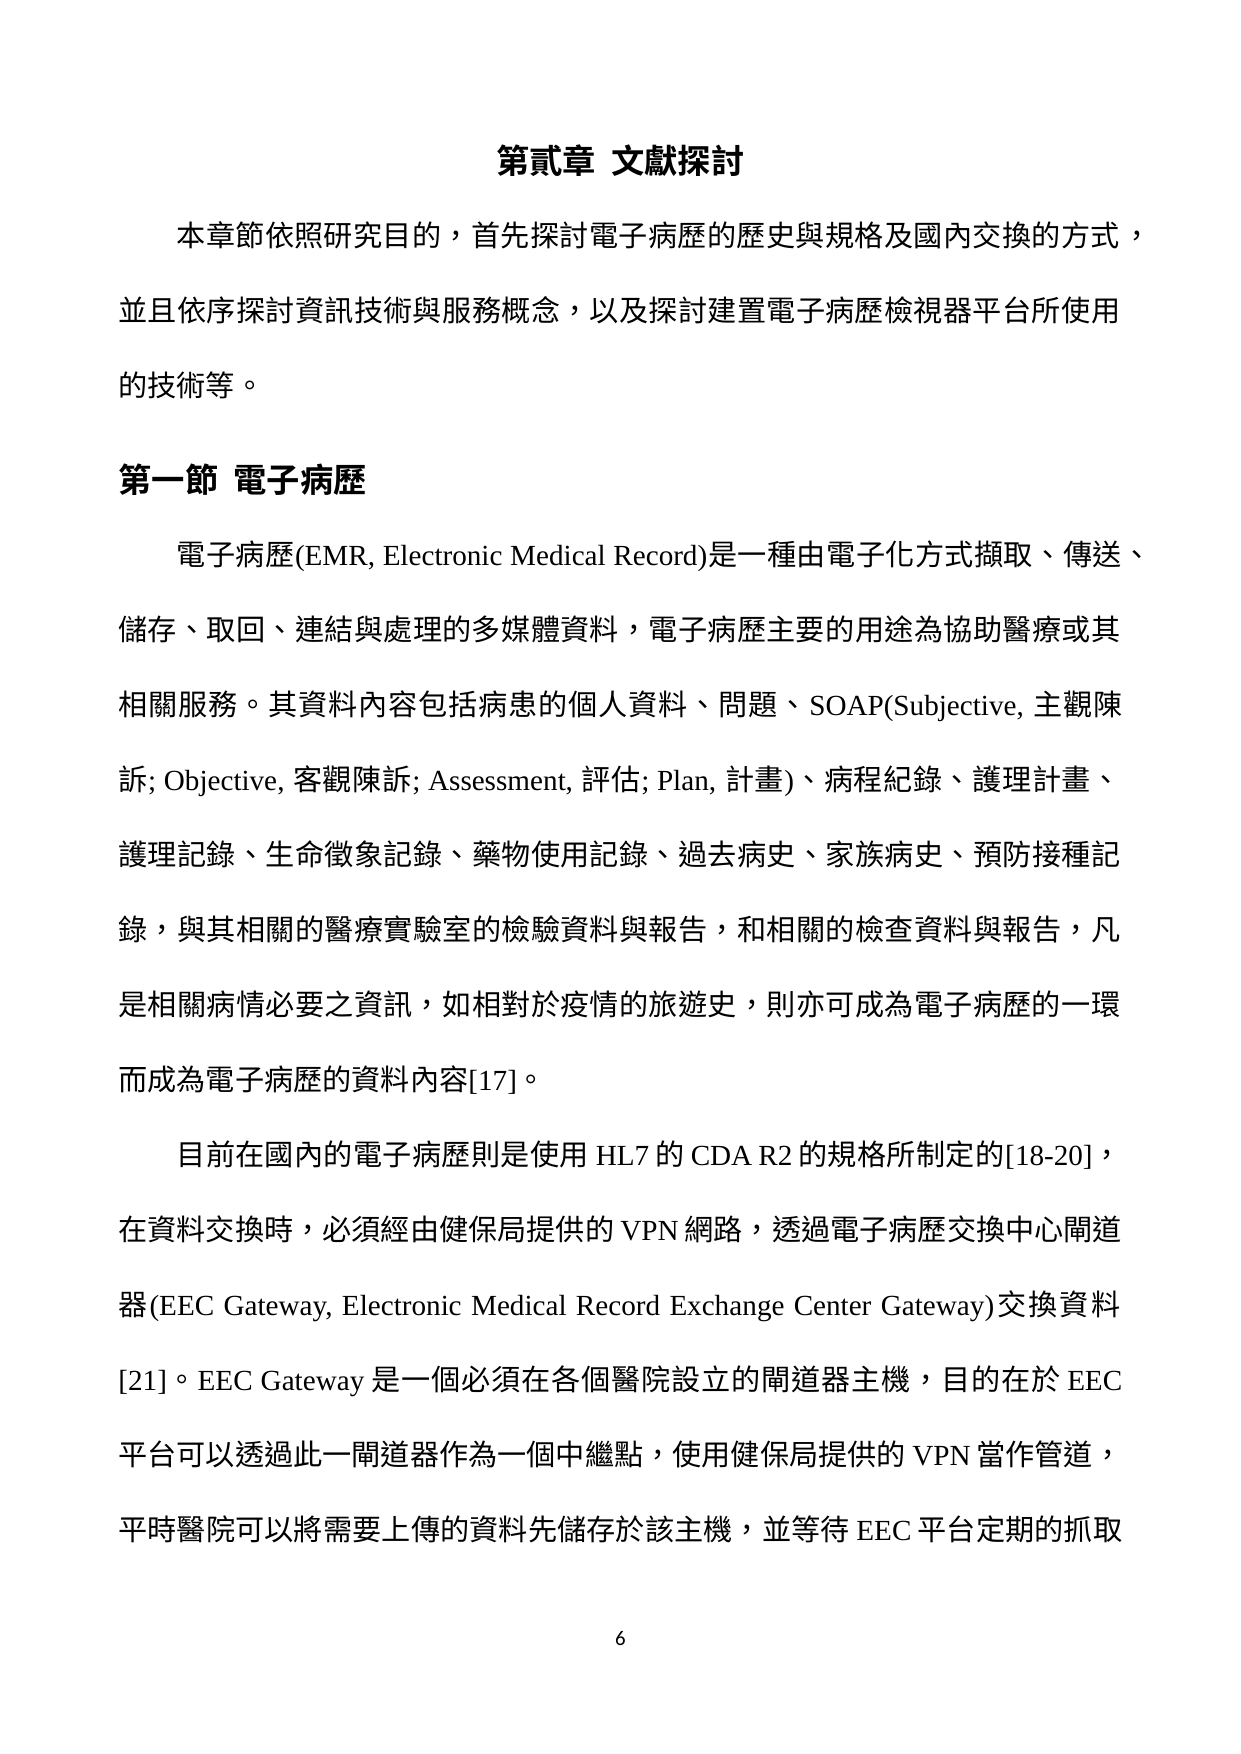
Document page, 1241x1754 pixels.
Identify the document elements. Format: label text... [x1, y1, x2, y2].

text 本章節依照研究目的，首先探討電子病歷的歷史與規格及國內交換的方式，並且依序探討資訊技術與服務概念，以及探討建置電子病歷檢視器平台所使用的技術等。 [118, 197, 1122, 422]
subtitle 文獻探討 [118, 122, 1122, 197]
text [118, 1115, 1122, 1565]
text 電子病歷(EMR, Electronic Medical Record)是一種由電子化方式擷取、傳送、儲存、取回、連結與處理的多媒體資料，電子病歷主要的用途為協助醫療或其相關服務。其資料內容包括病患的個人資料、問題、SOAP(Subjective, 主觀陳訴; Objective, 客觀陳訴; Assessment, 評估; Plan, 計畫)、病程紀錄、護理計畫、護理記錄、生命徵象記錄、藥物使用記錄、過去病史、家族病史、預防接種記錄，與其相關的醫療實驗室的檢驗資料與報告，和相關的檢查資料與報告，凡是相關病情必要之資訊，如相對於疫情的旅遊史，則亦可成為電子病歷的一環而成為電子病歷的資料內容[17]。 [118, 515, 1122, 1115]
subtitle 電子病歷 [118, 440, 1122, 515]
